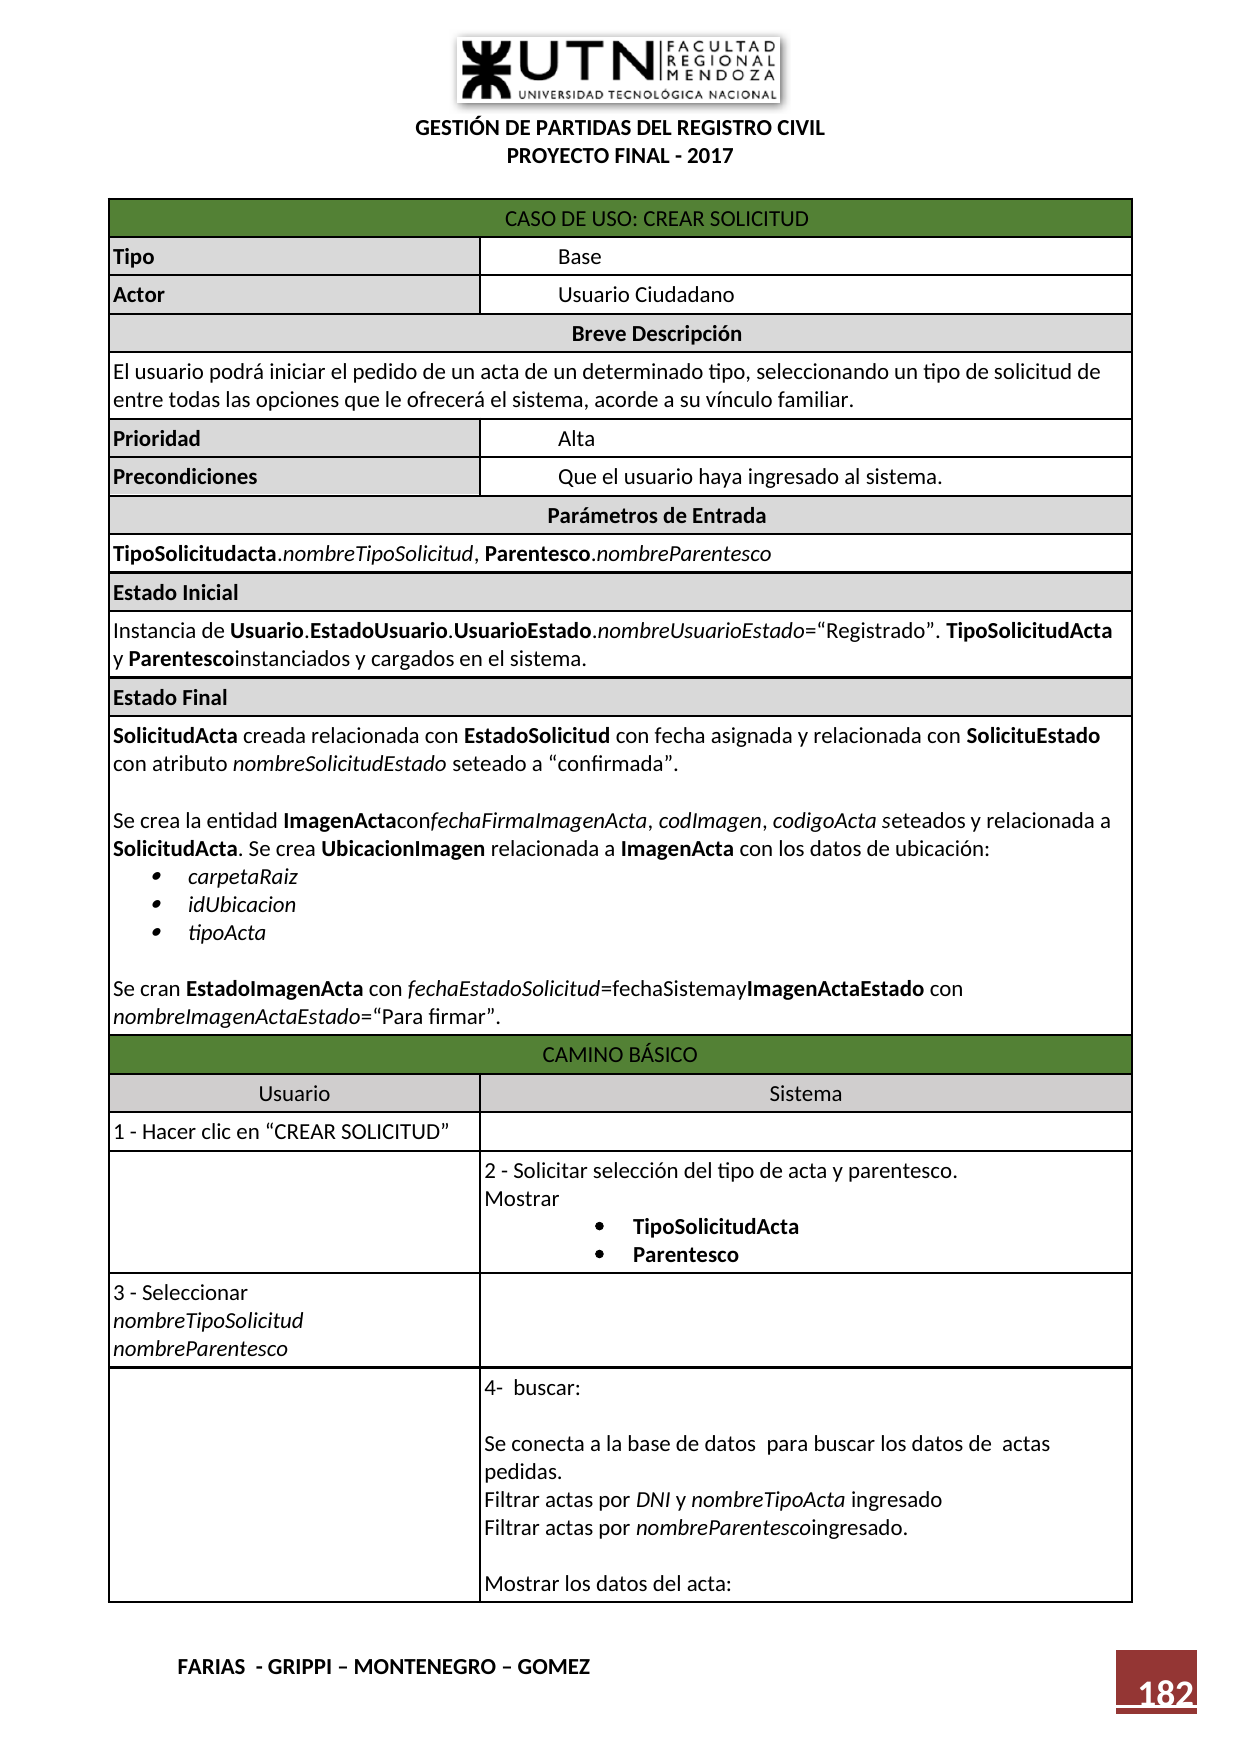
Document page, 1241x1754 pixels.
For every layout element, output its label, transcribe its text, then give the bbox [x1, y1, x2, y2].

table_cell Estado Final [110, 679, 1131, 715]
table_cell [481, 1369, 1131, 1601]
table_cell Prioridad [110, 420, 479, 456]
table_cell Alta [481, 420, 1131, 456]
picture [449, 29, 791, 114]
table_cell Usuario [110, 1075, 479, 1111]
table_cell Instancia de Usuario.EstadoUsuario.UsuarioEstado.nombreUsuarioEstado=“Registrado”. TipoSolicitudActa y Parentescoinstanciados y cargados en el sistema. [110, 612, 1131, 676]
table_cell Que el usuario haya ingresado al sistema. [481, 458, 1131, 494]
table_cell 1 - Hacer clic en “CREAR SOLICITUD” [110, 1113, 479, 1149]
table_cell Tipo [110, 238, 479, 274]
table_cell Base [481, 238, 1131, 274]
table_header CASO DE USO: CREAR SOLICITUD [110, 200, 1131, 236]
table_cell TipoSolicitudacta.nombreTipoSolicitud, Parentesco.nombreParentesco [110, 535, 1131, 571]
table_cell Estado Inicial [110, 574, 1131, 610]
table_cell 2 - Solicitar selección del tipo de acta y parentesco. Mostrar TipoSolicitudActa Parentesco [481, 1152, 1131, 1272]
table_cell Sistema [481, 1075, 1131, 1111]
table_cell [481, 1274, 1131, 1366]
table_cell 3 - Seleccionar nombreTipoSolicitud nombreParentesco [110, 1274, 479, 1366]
table_cell Actor [110, 276, 479, 313]
table_cell Breve Descripción [110, 315, 1131, 351]
table_cell El usuario podrá iniciar el pedido de un acta de un determinado tipo, seleccionando un tipo de solicitud de entre todas las opciones que le ofrecerá el sistema, acorde a su vínculo familiar. [110, 353, 1131, 418]
table_cell [110, 1152, 479, 1272]
table_cell Precondiciones [110, 458, 479, 494]
table_cell [110, 1369, 479, 1601]
table_cell SolicitudActa creada relacionada con EstadoSolicitud con fecha asignada y relacionada con SolicituEstado con atributo nombreSolicitudEstado seteado a “confirmada”. Se crea la entidad ImagenActaconfechaFirmaImagenActa, codImagen, codigoActa seteados y relacionada a SolicitudActa. Se crea UbicacionImagen relacionada a ImagenActa con los datos de ubicación: carpetaRaiz idUbicacion tipoActa Se cran EstadoImagenActa con fechaEstadoSolicitud=fechaSistemayImagenActaEstado con nombreImagenActaEstado=“Para firmar”. [110, 717, 1131, 1034]
table_cell [481, 1113, 1131, 1149]
table_cell CAMINO BÁSICO [110, 1036, 1131, 1073]
table_cell Parámetros de Entrada [110, 497, 1131, 533]
table_cell Usuario Ciudadano [481, 276, 1131, 313]
